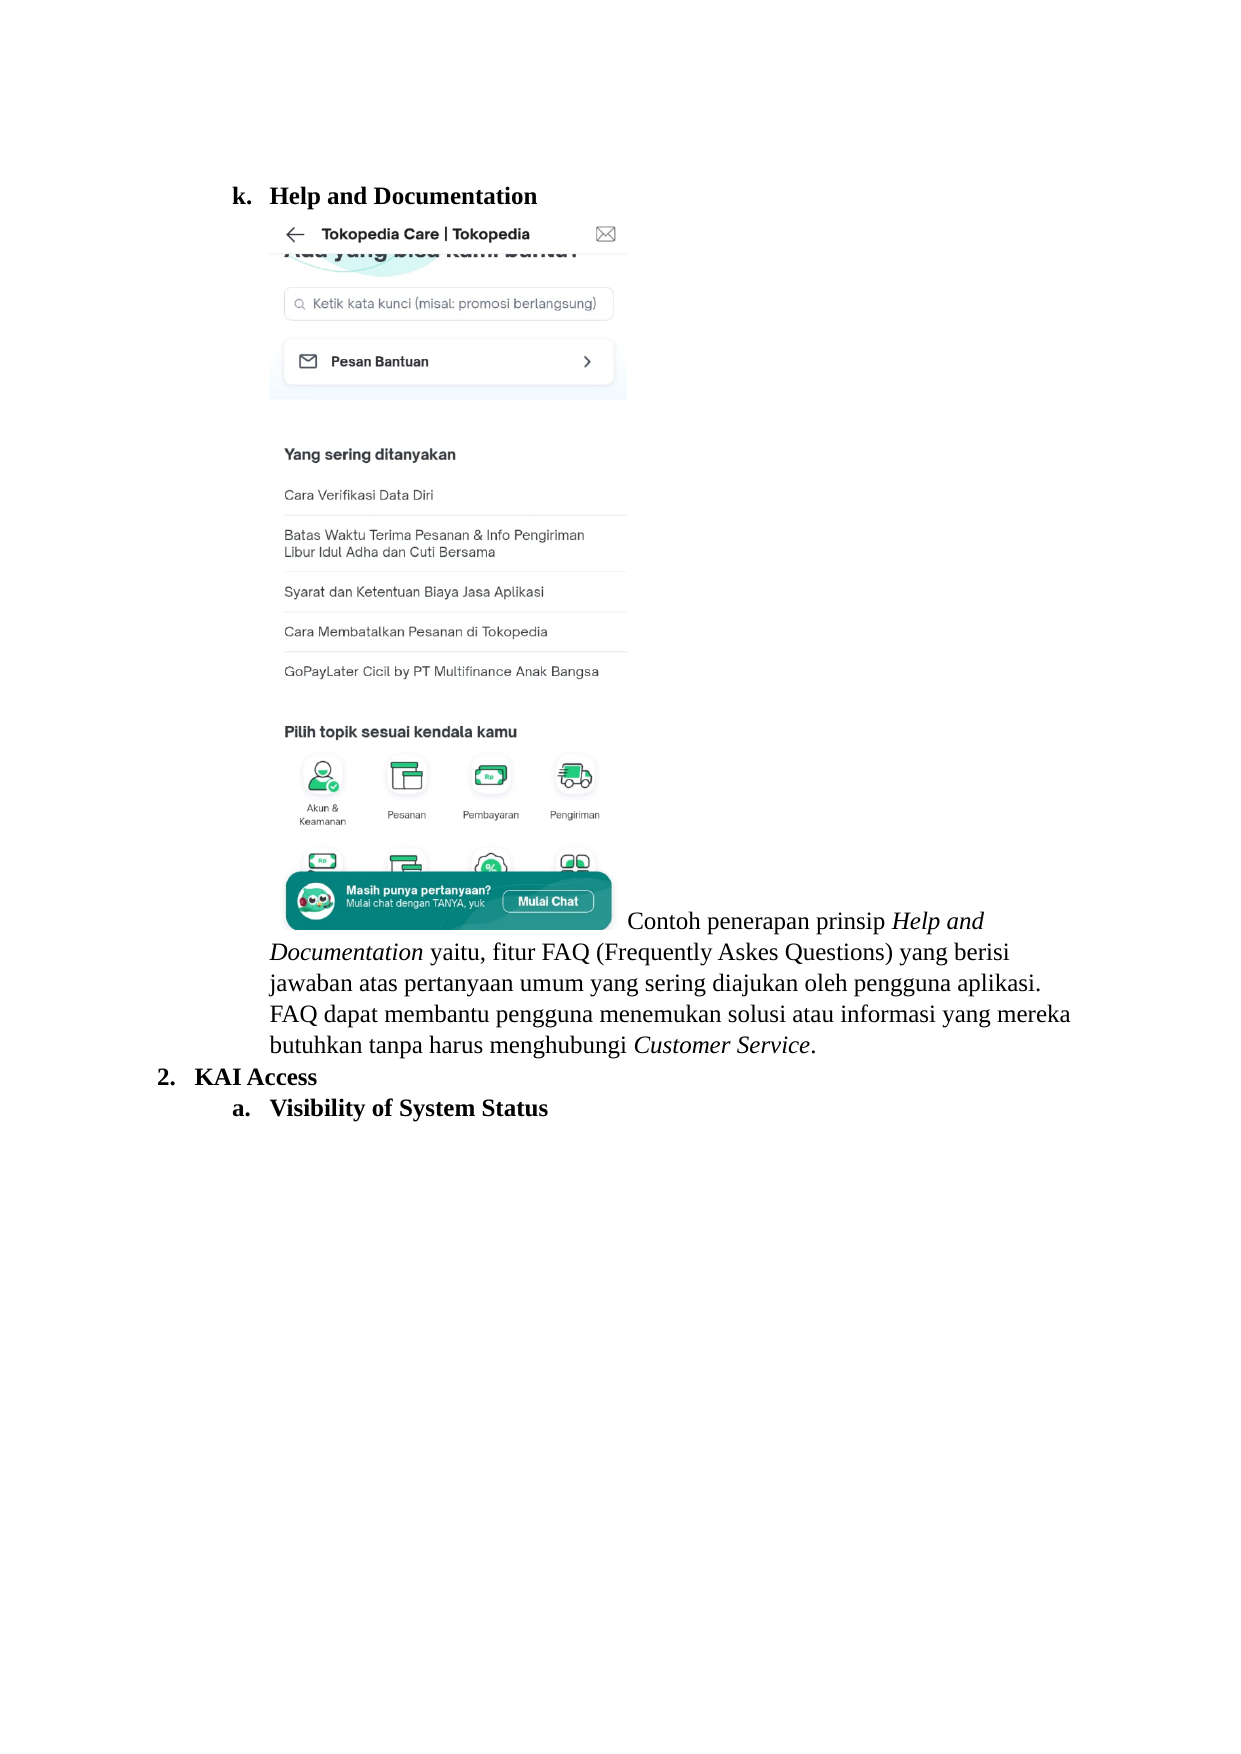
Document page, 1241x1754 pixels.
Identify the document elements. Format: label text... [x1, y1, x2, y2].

picture [269, 212, 628, 930]
list Visibility of System Status [232, 1093, 1090, 1121]
list KAI Access [157, 1062, 1090, 1090]
list Help and Documentation [232, 181, 1090, 210]
